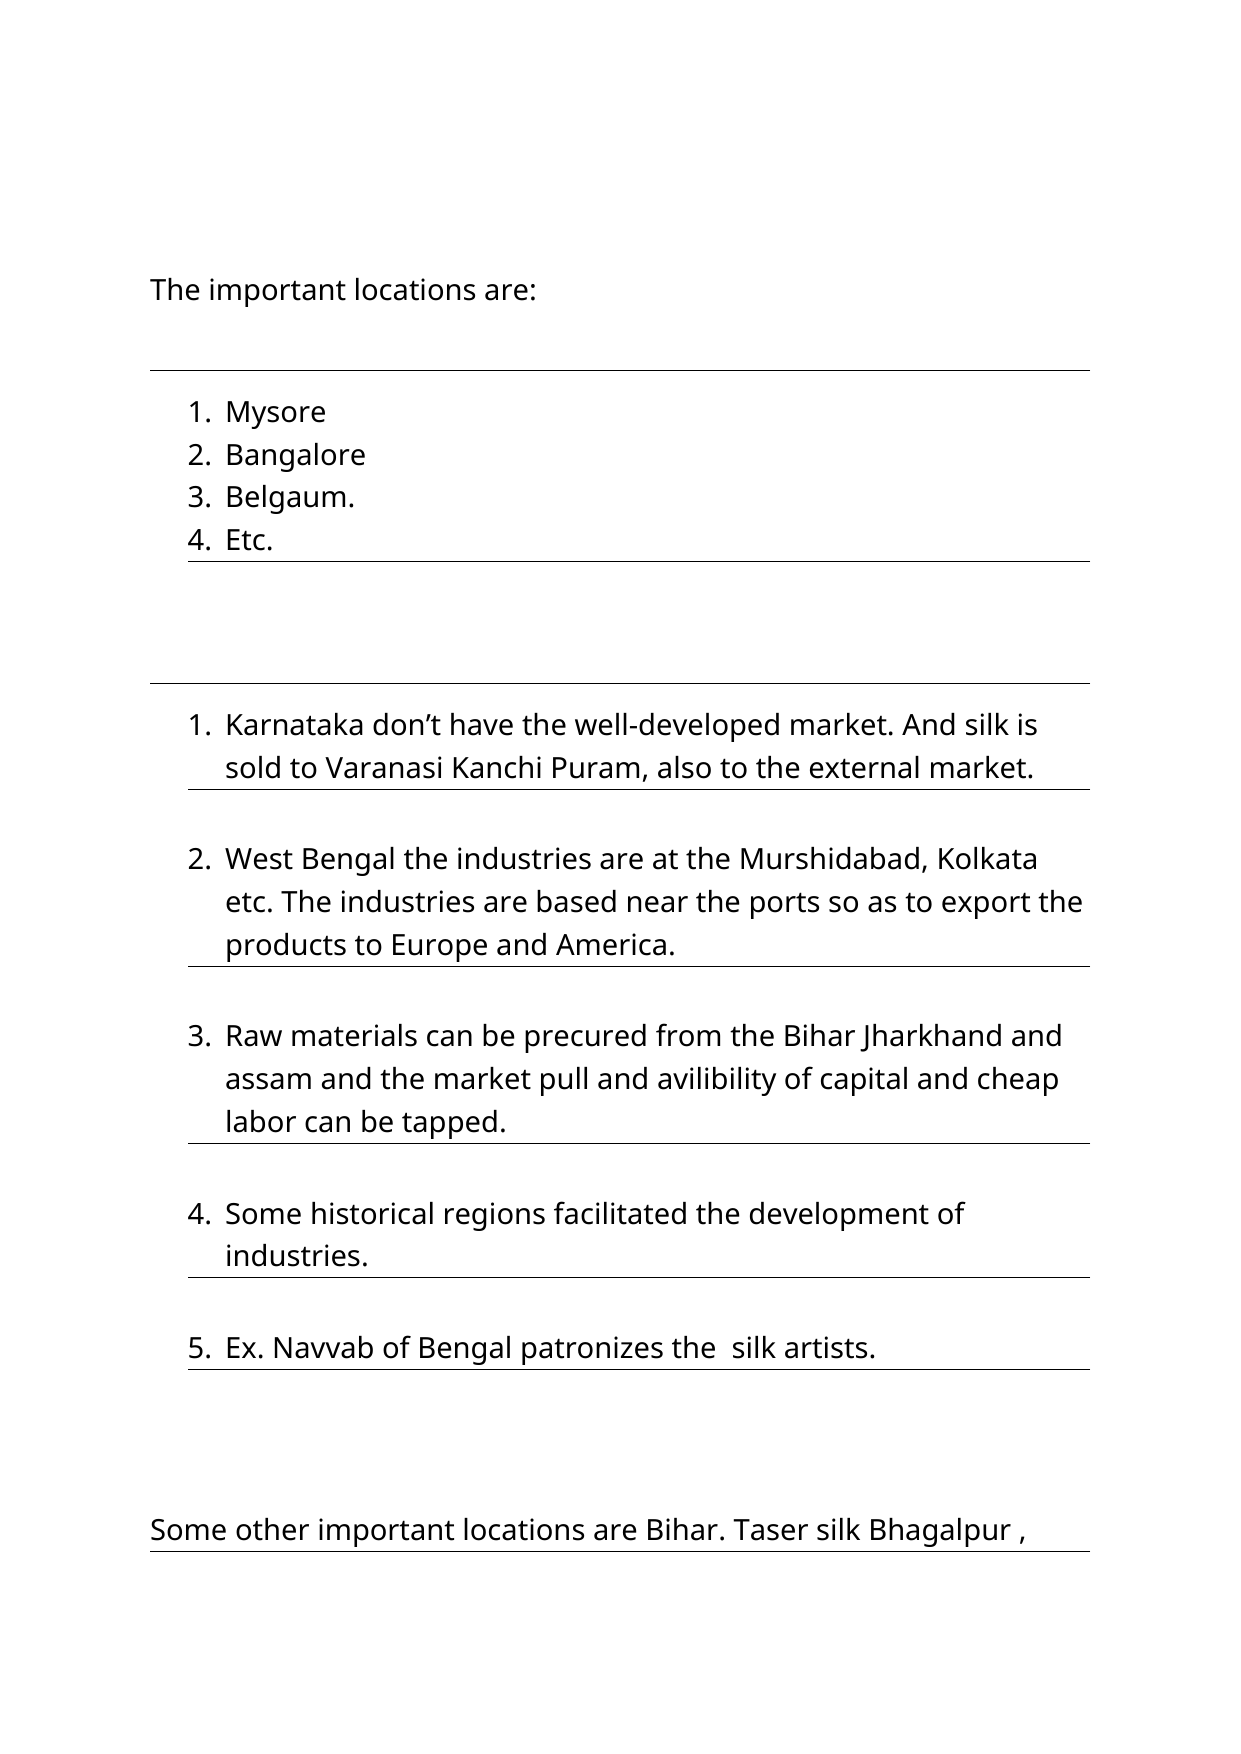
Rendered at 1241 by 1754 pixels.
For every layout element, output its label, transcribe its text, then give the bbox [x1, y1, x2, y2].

list Karnataka don’t have the well-developed market. And silk is sold to Varanasi Kanchi Puram, also to the external market. [187, 704, 1090, 790]
list West Bengal the industries are at the Murshidabad, Kolkata etc. The industries are based near the ports so as to export the products to Europe and America. [187, 838, 1090, 967]
list Some historical regions facilitated the development of industries. [187, 1193, 1090, 1278]
text Some other important locations are Bihar. Taser silk Bhagalpur , [150, 1509, 1090, 1551]
list Mysore [187, 391, 1090, 431]
list Belgaum. [187, 477, 1090, 516]
list Ex. Navvab of Bengal patronizes the silk artists. [187, 1327, 1090, 1370]
list Bangalore [187, 434, 1090, 473]
list Raw materials can be precured from the Bihar Jharkhand and assam and the market pull and avilibility of capital and cheap labor can be tapped. [187, 1016, 1090, 1144]
list Etc. [187, 519, 1090, 562]
text The important locations are: [150, 269, 1090, 309]
